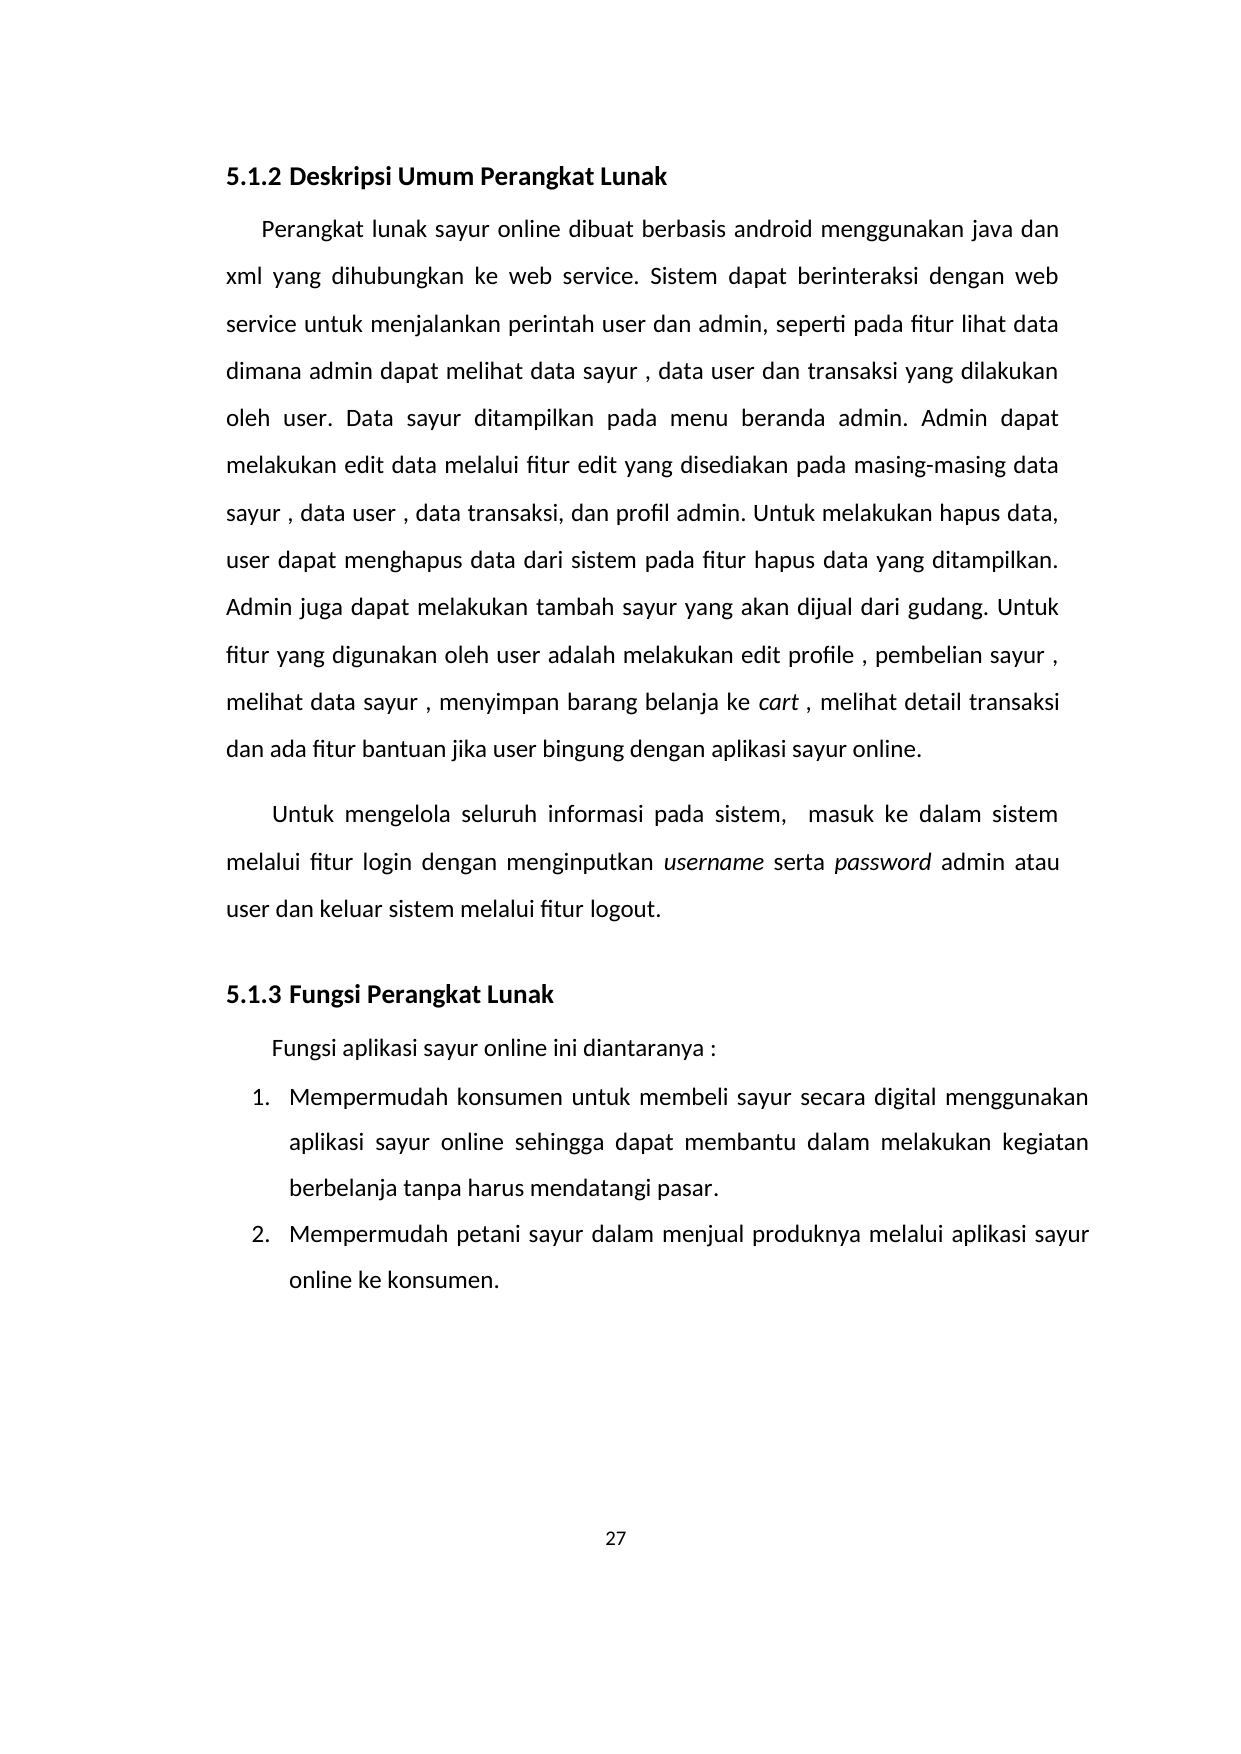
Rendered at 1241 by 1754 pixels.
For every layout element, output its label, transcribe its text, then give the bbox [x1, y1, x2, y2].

list Mempermudah konsumen untuk membeli sayur secara digital menggunakan aplikasi sayur online sehingga dapat membantu dalam melakukan kegiatan berbelanja tanpa harus mendatangi pasar. [251, 1081, 1090, 1203]
text Untuk mengelola seluruh informasi pada sistem, masuk ke dalam sistem melalui fitur login dengan menginputkan username serta password admin atau user dan keluar sistem melalui fitur logout. [226, 798, 1060, 923]
text Fungsi aplikasi sayur online ini diantaranya : [272, 1032, 1090, 1062]
list Mempermudah petani sayur dalam menjual produknya melalui aplikasi sayur online ke konsumen. [251, 1218, 1090, 1294]
subtitle 5.1.3 Fungsi Perangkat Lunak [226, 978, 1092, 1011]
subtitle 5.1.2 Deskripsi Umum Perangkat Lunak [226, 159, 1092, 192]
text Perangkat lunak sayur online dibuat berbasis android menggunakan java dan xml yang dihubungkan ke web service. Sistem dapat berinteraksi dengan web service untuk menjalankan perintah user dan admin, seperti pada fitur lihat data dimana admin dapat melihat data sayur , data user dan transaksi yang dilakukan oleh user. Data sayur ditampilkan pada menu beranda admin. Admin dapat melakukan edit data melalui fitur edit yang disediakan pada masing-masing data sayur , data user , data transaksi, dan profil admin. Untuk melakukan hapus data, user dapat menghapus data dari sistem pada fitur hapus data yang ditampilkan. Admin juga dapat melakukan tambah sayur yang akan dijual dari gudang. Untuk fitur yang digunakan oleh user adalah melakukan edit profile , pembelian sayur , melihat data sayur , menyimpan barang belanja ke cart , melihat detail transaksi dan ada fitur bantuan jika user bingung dengan aplikasi sayur online. [226, 213, 1060, 764]
